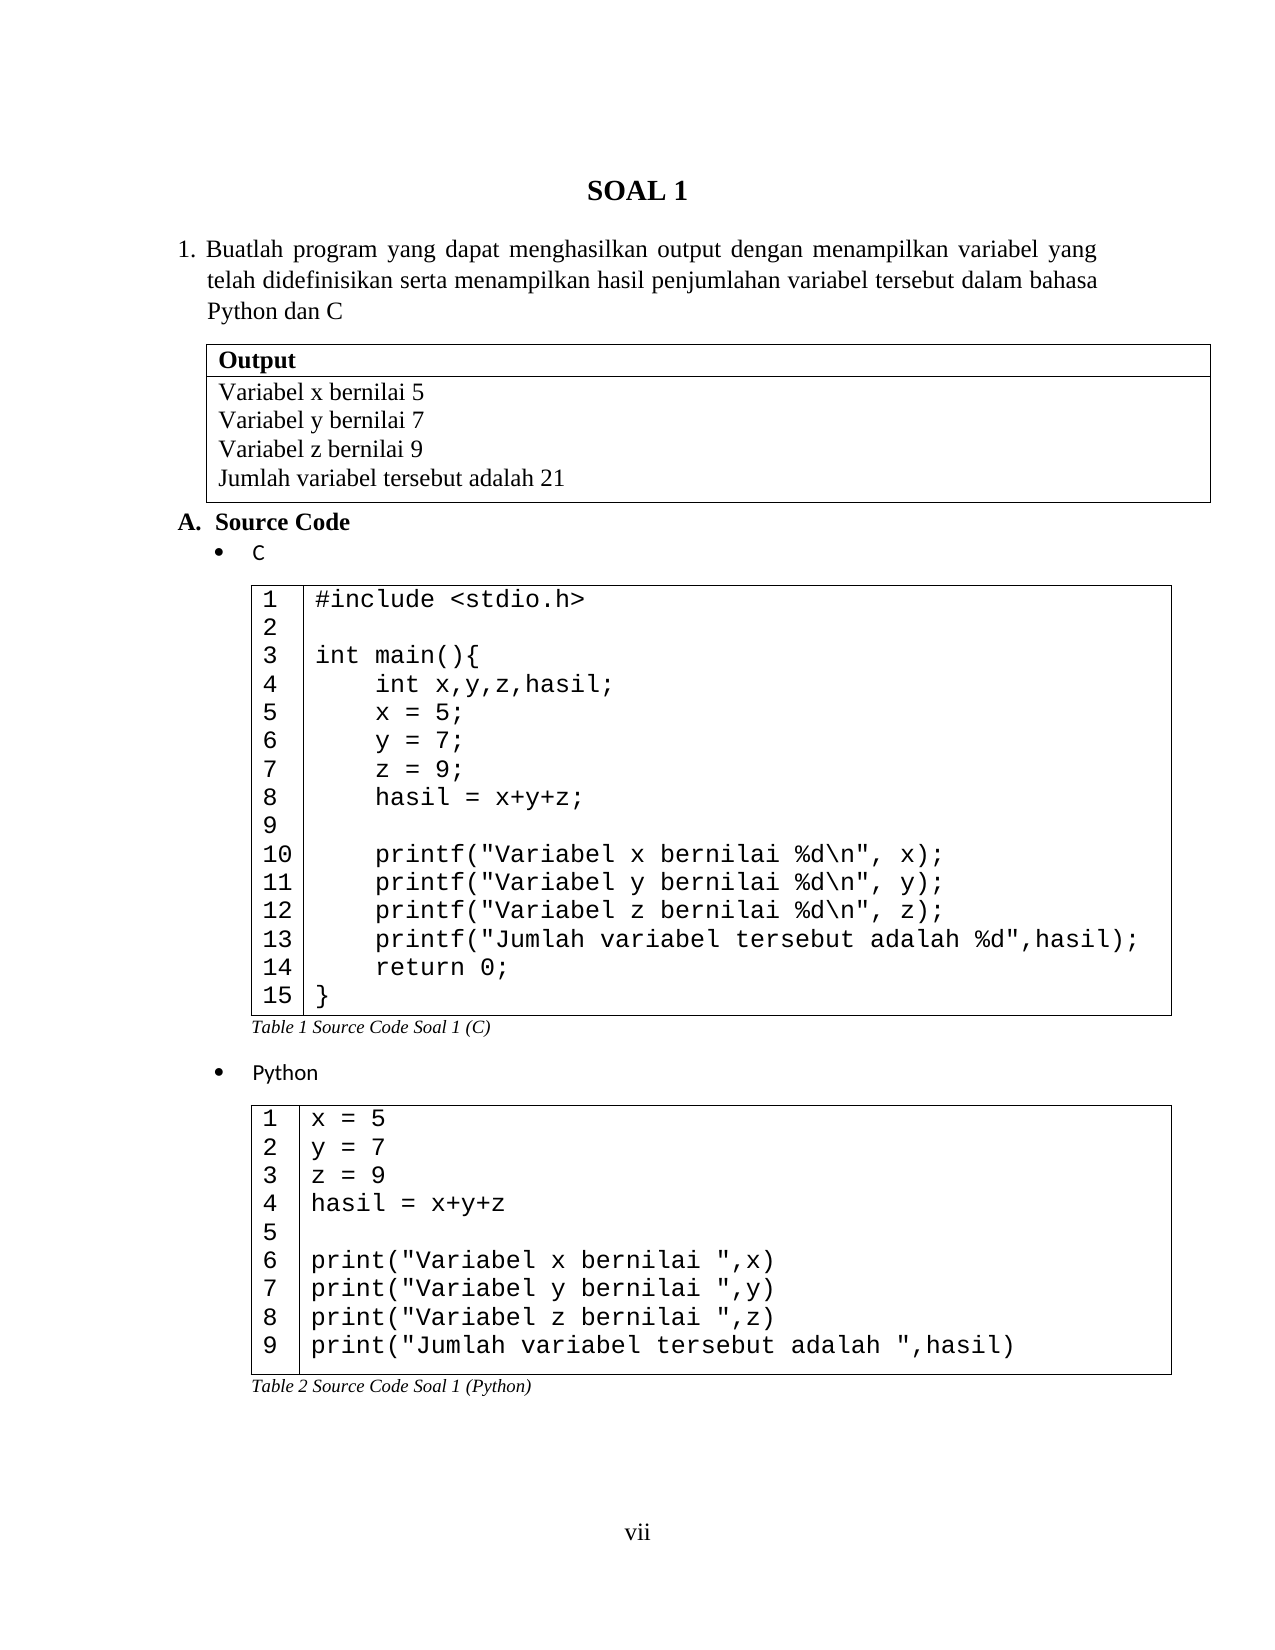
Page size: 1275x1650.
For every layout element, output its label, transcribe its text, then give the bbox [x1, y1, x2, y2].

list Python [215, 1058, 1098, 1086]
text Table 2 Source Code Soal 1 (Python) [251, 1375, 1098, 1396]
table_header x = 5 y = 7 z = 9 hasil = x+y+z print("Variabel x bernilai ",x) print("Variabel y bernilai ",y) print("Variabel z bernilai ",z) print("Jumlah variabel tersebut adalah ",hasil) [300, 1106, 1171, 1373]
table_header Output [207, 345, 1210, 376]
text Table 1 Source Code Soal 1 (C) [251, 1016, 1098, 1037]
table_header 1 2 3 4 5 6 7 8 9 [252, 1106, 299, 1373]
subtitle SOAL 1 [177, 173, 1098, 206]
list C [215, 538, 1098, 567]
table_header #include <stdio.h> int main(){ int x,y,z,hasil; x = 5; y = 7; z = 9; hasil = x+y+z; printf("Variabel x bernilai %d\n", x); printf("Variabel y bernilai %d\n", y); printf("Variabel z bernilai %d\n", z); printf("Jumlah variabel tersebut adalah %d",hasil); return 0; } [304, 586, 1171, 1014]
subtitle Source Code [177, 507, 1098, 536]
list 1. Buatlah program yang dapat menghasilkan output dengan menampilkan variabel yang telah didefinisikan serta menampilkan hasil penjumlahan variabel tersebut dalam bahasa Python dan C [177, 234, 1098, 325]
table_header 1 2 3 4 5 6 7 8 9 10 11 12 13 14 15 [252, 586, 303, 1014]
table_cell Variabel x bernilai 5 Variabel y bernilai 7 Variabel z bernilai 9 Jumlah variabel tersebut adalah 21 [207, 377, 1210, 502]
